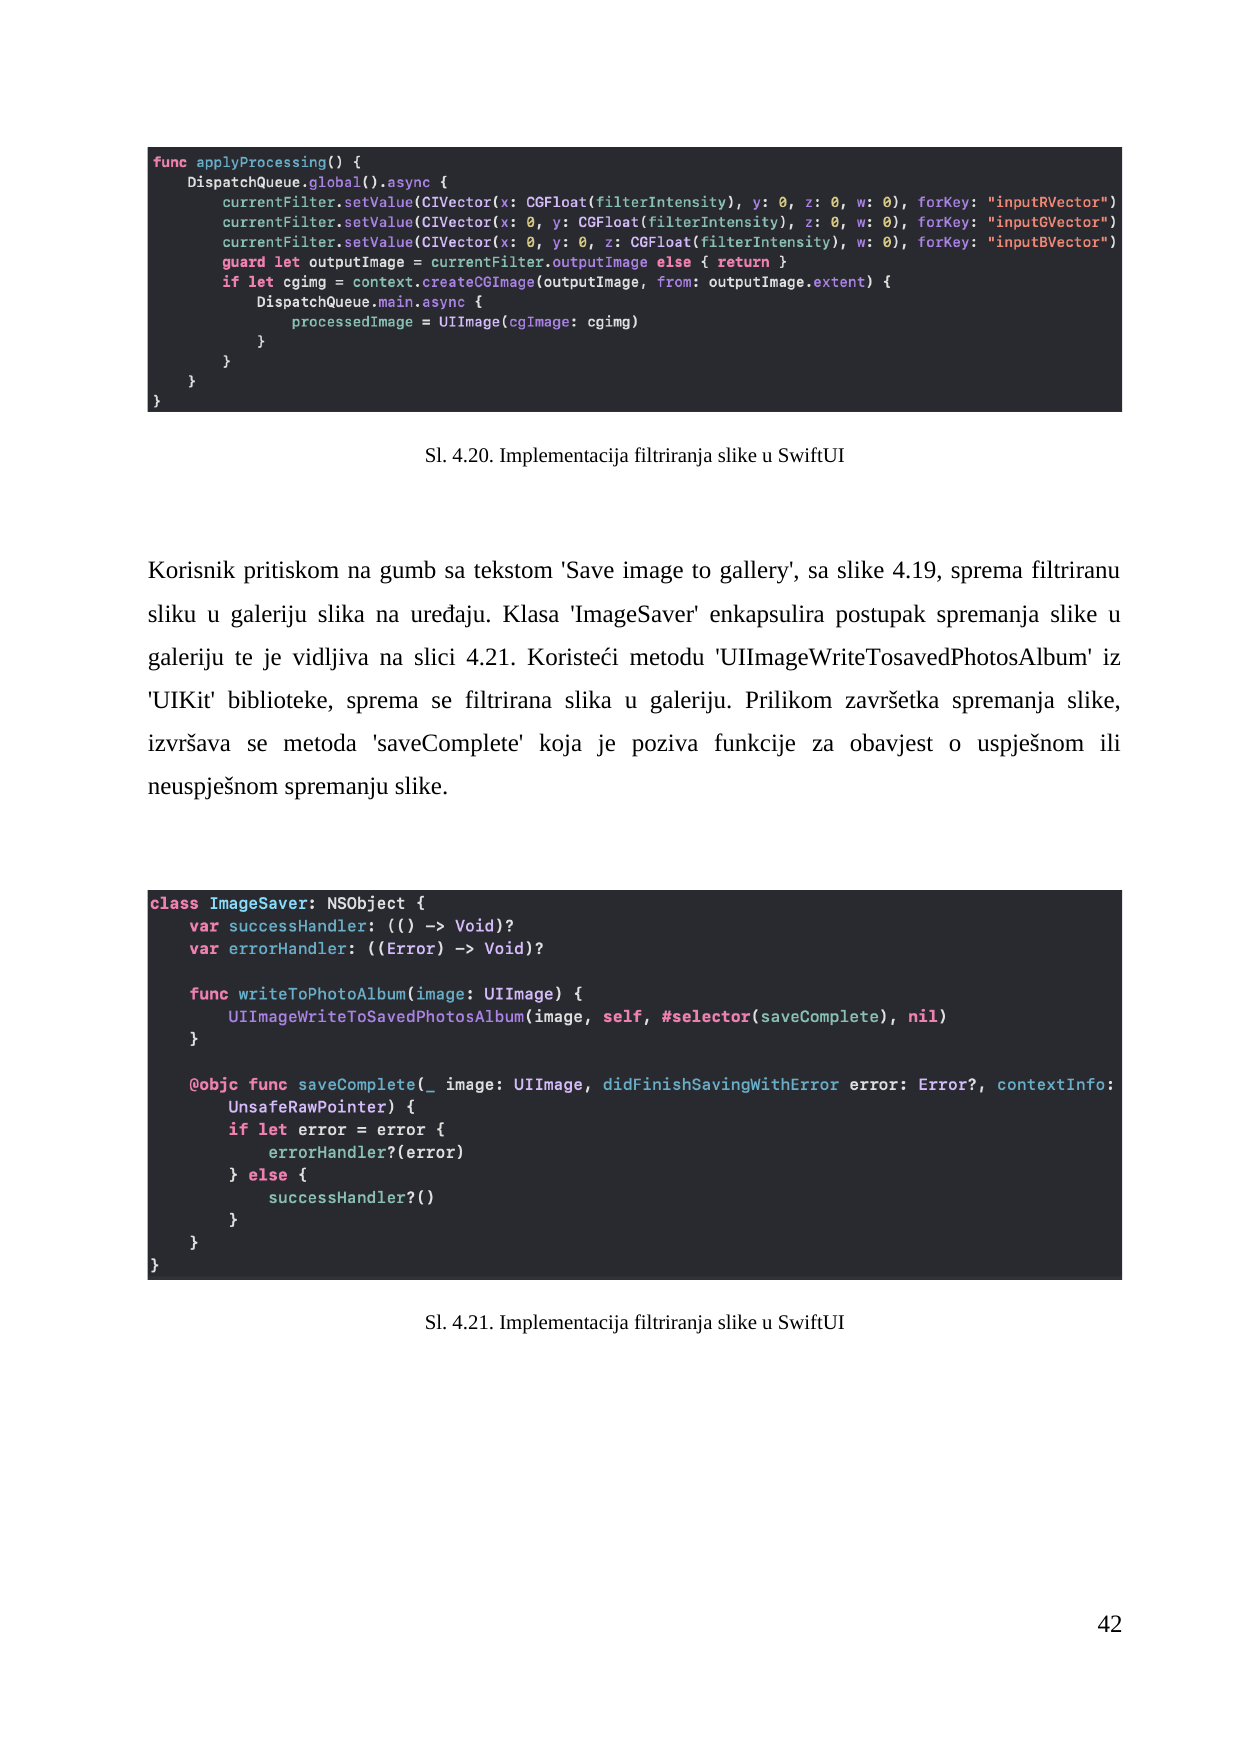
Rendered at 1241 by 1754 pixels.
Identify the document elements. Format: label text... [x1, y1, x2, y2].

text Korisnik pritiskom na gumb sa tekstom 'Save image to gallery', sa slike 4.19, sprema filtriranu sliku u galeriju slika na uređaju. Klasa 'ImageSaver' enkapsulira postupak spremanja slike u galeriju te je vidljiva na slici 4.21. Koristeći metodu 'UIImageWriteTosavedPhotosAlbum' iz 'UIKit' biblioteke, sprema se filtrirana slika u galeriju. Prilikom završetka spremanja slike, izvršava se metoda 'saveComplete' koja je poziva funkcije za obavjest o uspješnom ili neuspješnom spremanju slike. [148, 556, 1122, 800]
picture [147, 147, 1123, 412]
text Sl. 4.21. Implementacija filtriranja slike u SwiftUI [148, 1310, 1122, 1334]
text Sl. 4.20. Implementacija filtriranja slike u SwiftUI [148, 443, 1122, 467]
picture [147, 890, 1123, 1280]
